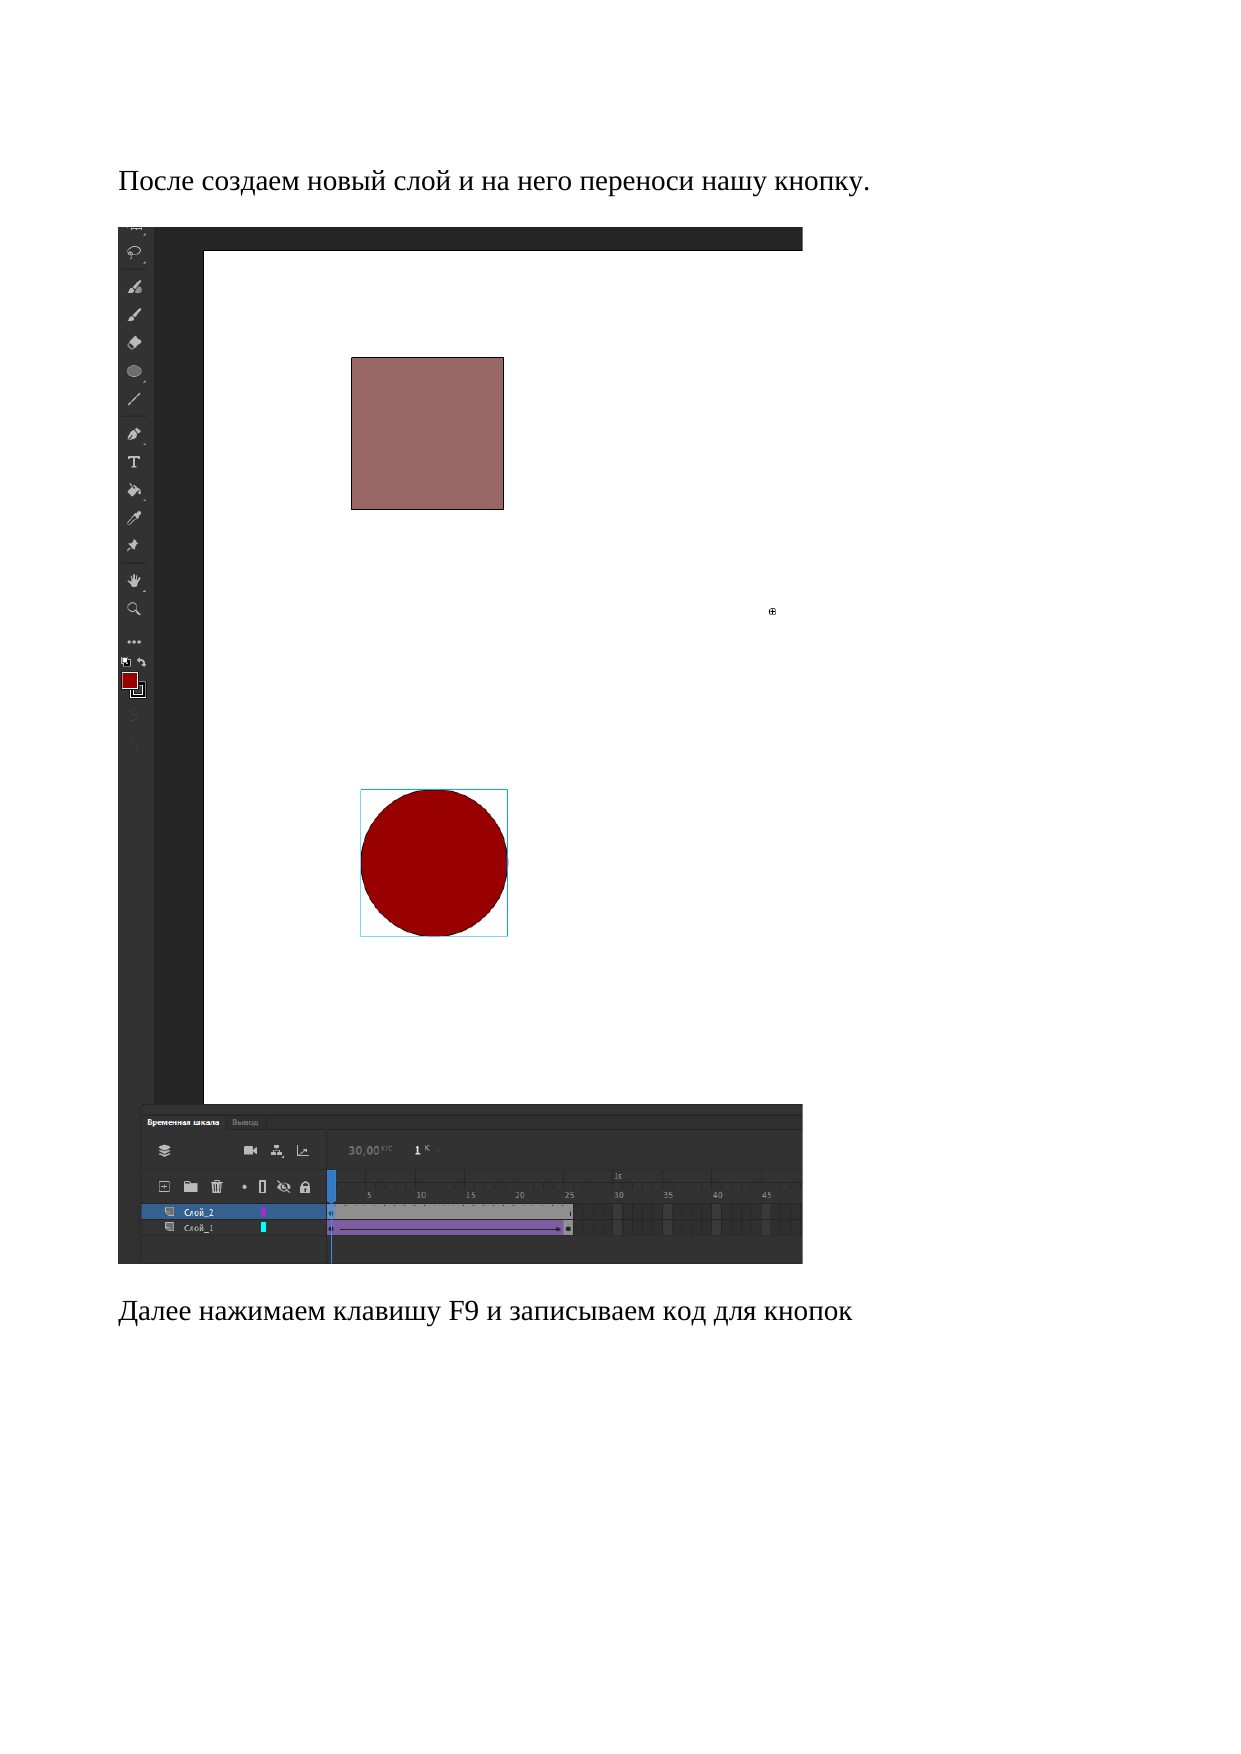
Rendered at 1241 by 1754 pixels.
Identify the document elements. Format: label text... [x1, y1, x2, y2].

picture [118, 227, 803, 1264]
text После создаем новый слой и на него переноси нашу кнопку. [118, 163, 1181, 197]
text Далее нажимаем клавишу F9 и записываем код для кнопок [118, 1293, 1181, 1327]
